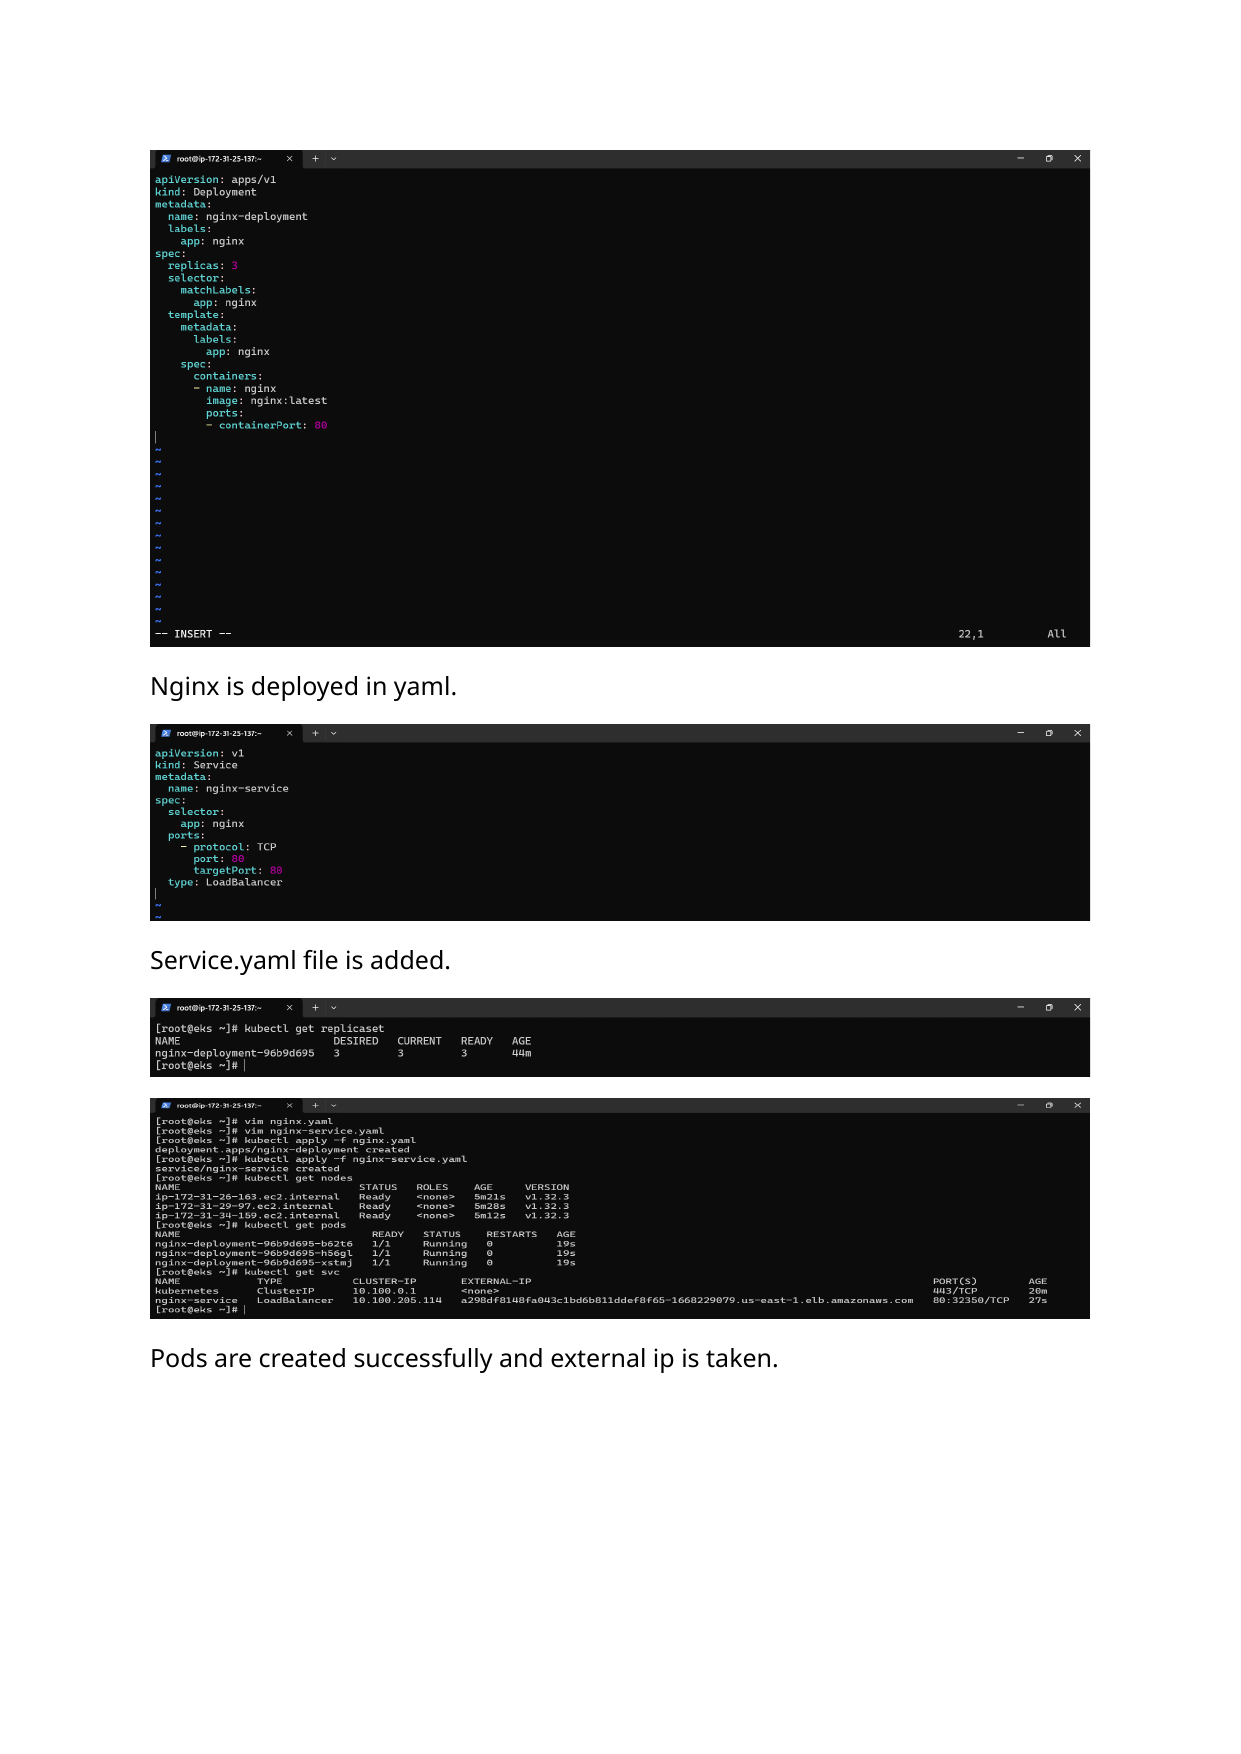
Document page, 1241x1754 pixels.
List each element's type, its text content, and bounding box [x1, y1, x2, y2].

text Service.yaml file is added. [150, 942, 1090, 976]
text Nginx is deployed in yaml. [150, 668, 1090, 703]
picture [150, 998, 1091, 1077]
picture [150, 150, 1091, 647]
text Pods are created successfully and external ip is taken. [150, 1341, 1090, 1375]
picture [150, 1098, 1090, 1319]
picture [150, 724, 1091, 921]
